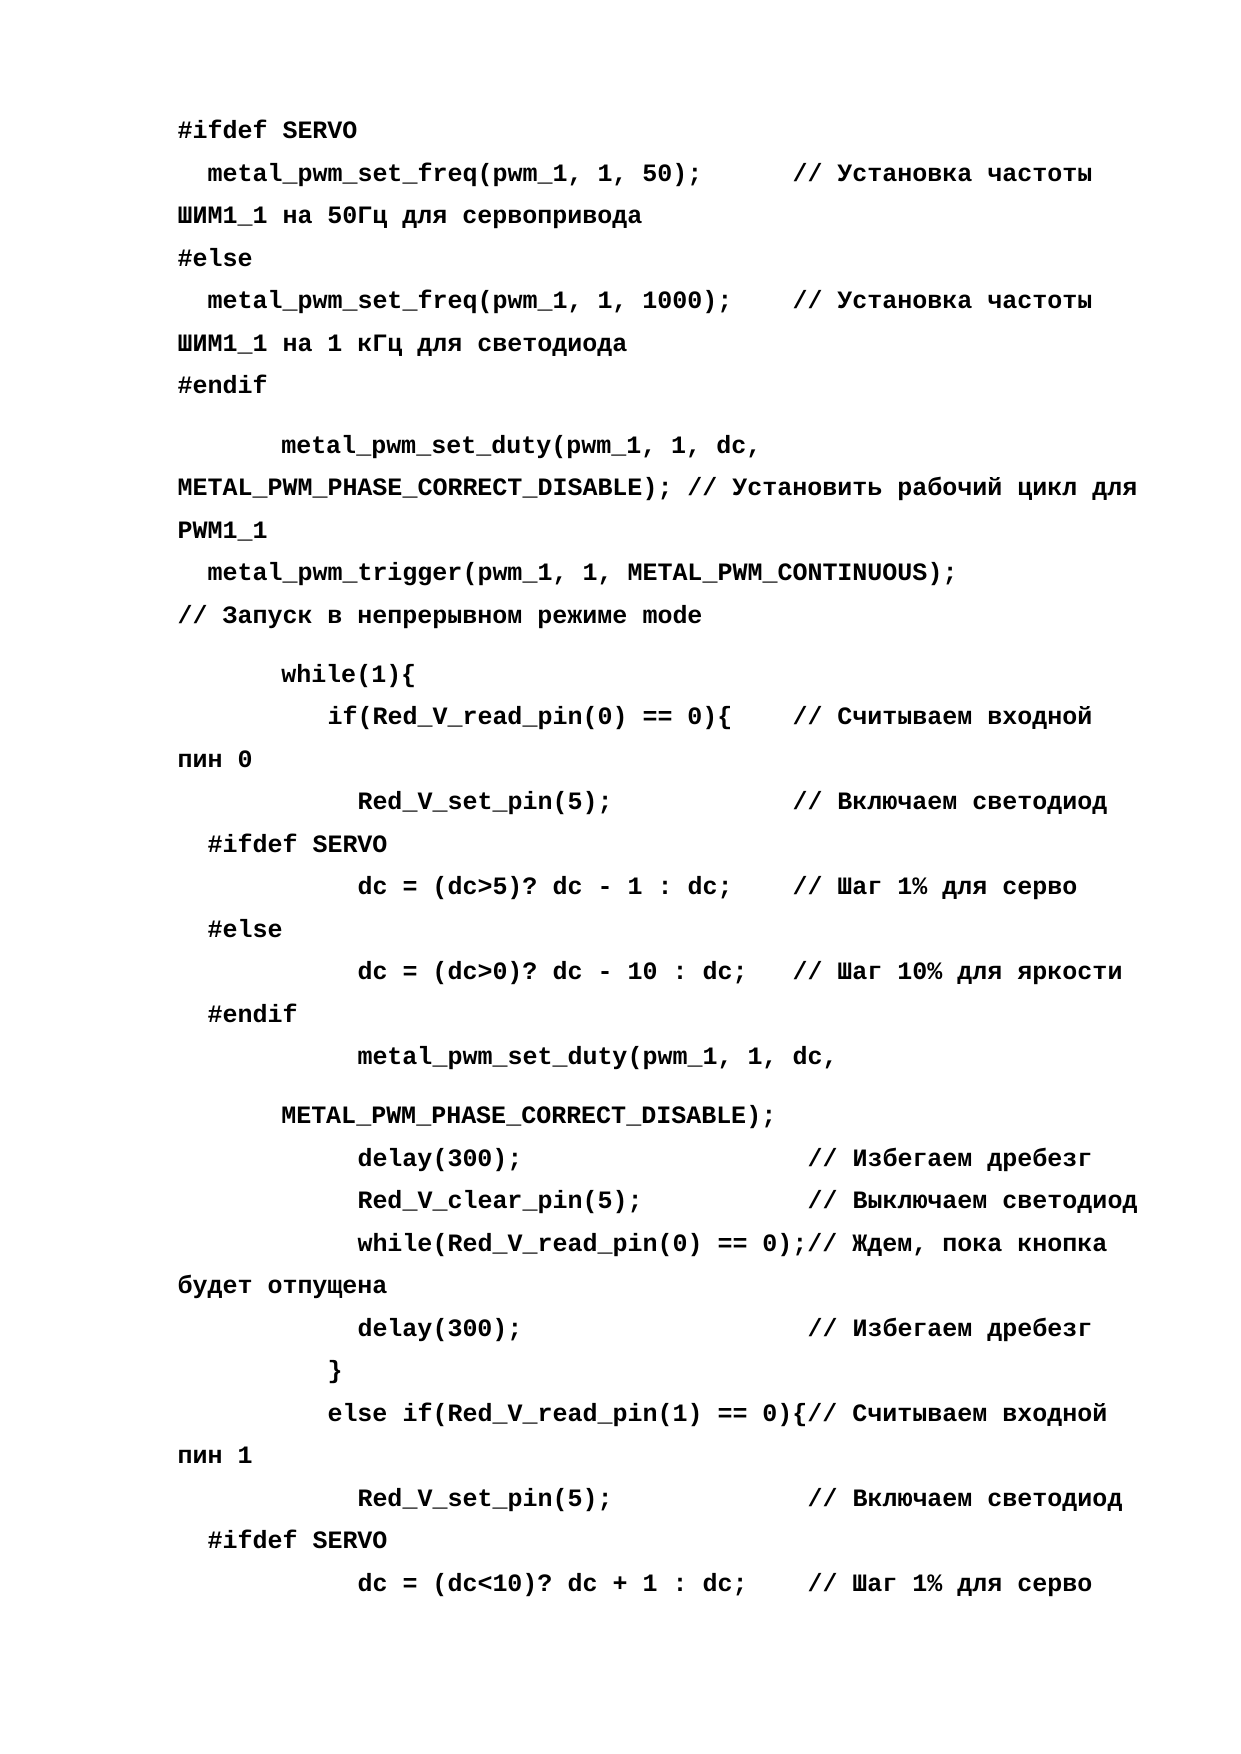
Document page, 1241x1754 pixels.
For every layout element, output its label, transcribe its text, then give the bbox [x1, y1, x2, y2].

text while(1){ if(Red_V_read_pin(0) == 0){ // Считываем входной пин 0 Red_V_set_pin(5); // Включаем светодиод #ifdef SERVO dc = (dc>5)? dc - 1 : dc; // Шаг 1% для серво #else dc = (dc>0)? dc - 10 : dc; // Шаг 10% для яркости #endif metal_pwm_set_duty(pwm_1, 1, dc, [177, 661, 1152, 1072]
text metal_pwm_set_duty(pwm_1, 1, dc, METAL_PWM_PHASE_CORRECT_DISABLE); // Установить рабочий цикл для PWM1_1 metal_pwm_trigger(pwm_1, 1, METAL_PWM_CONTINUOUS); // Запуск в непрерывном режиме mode [177, 432, 1152, 631]
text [177, 1103, 1152, 1599]
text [177, 118, 1152, 401]
